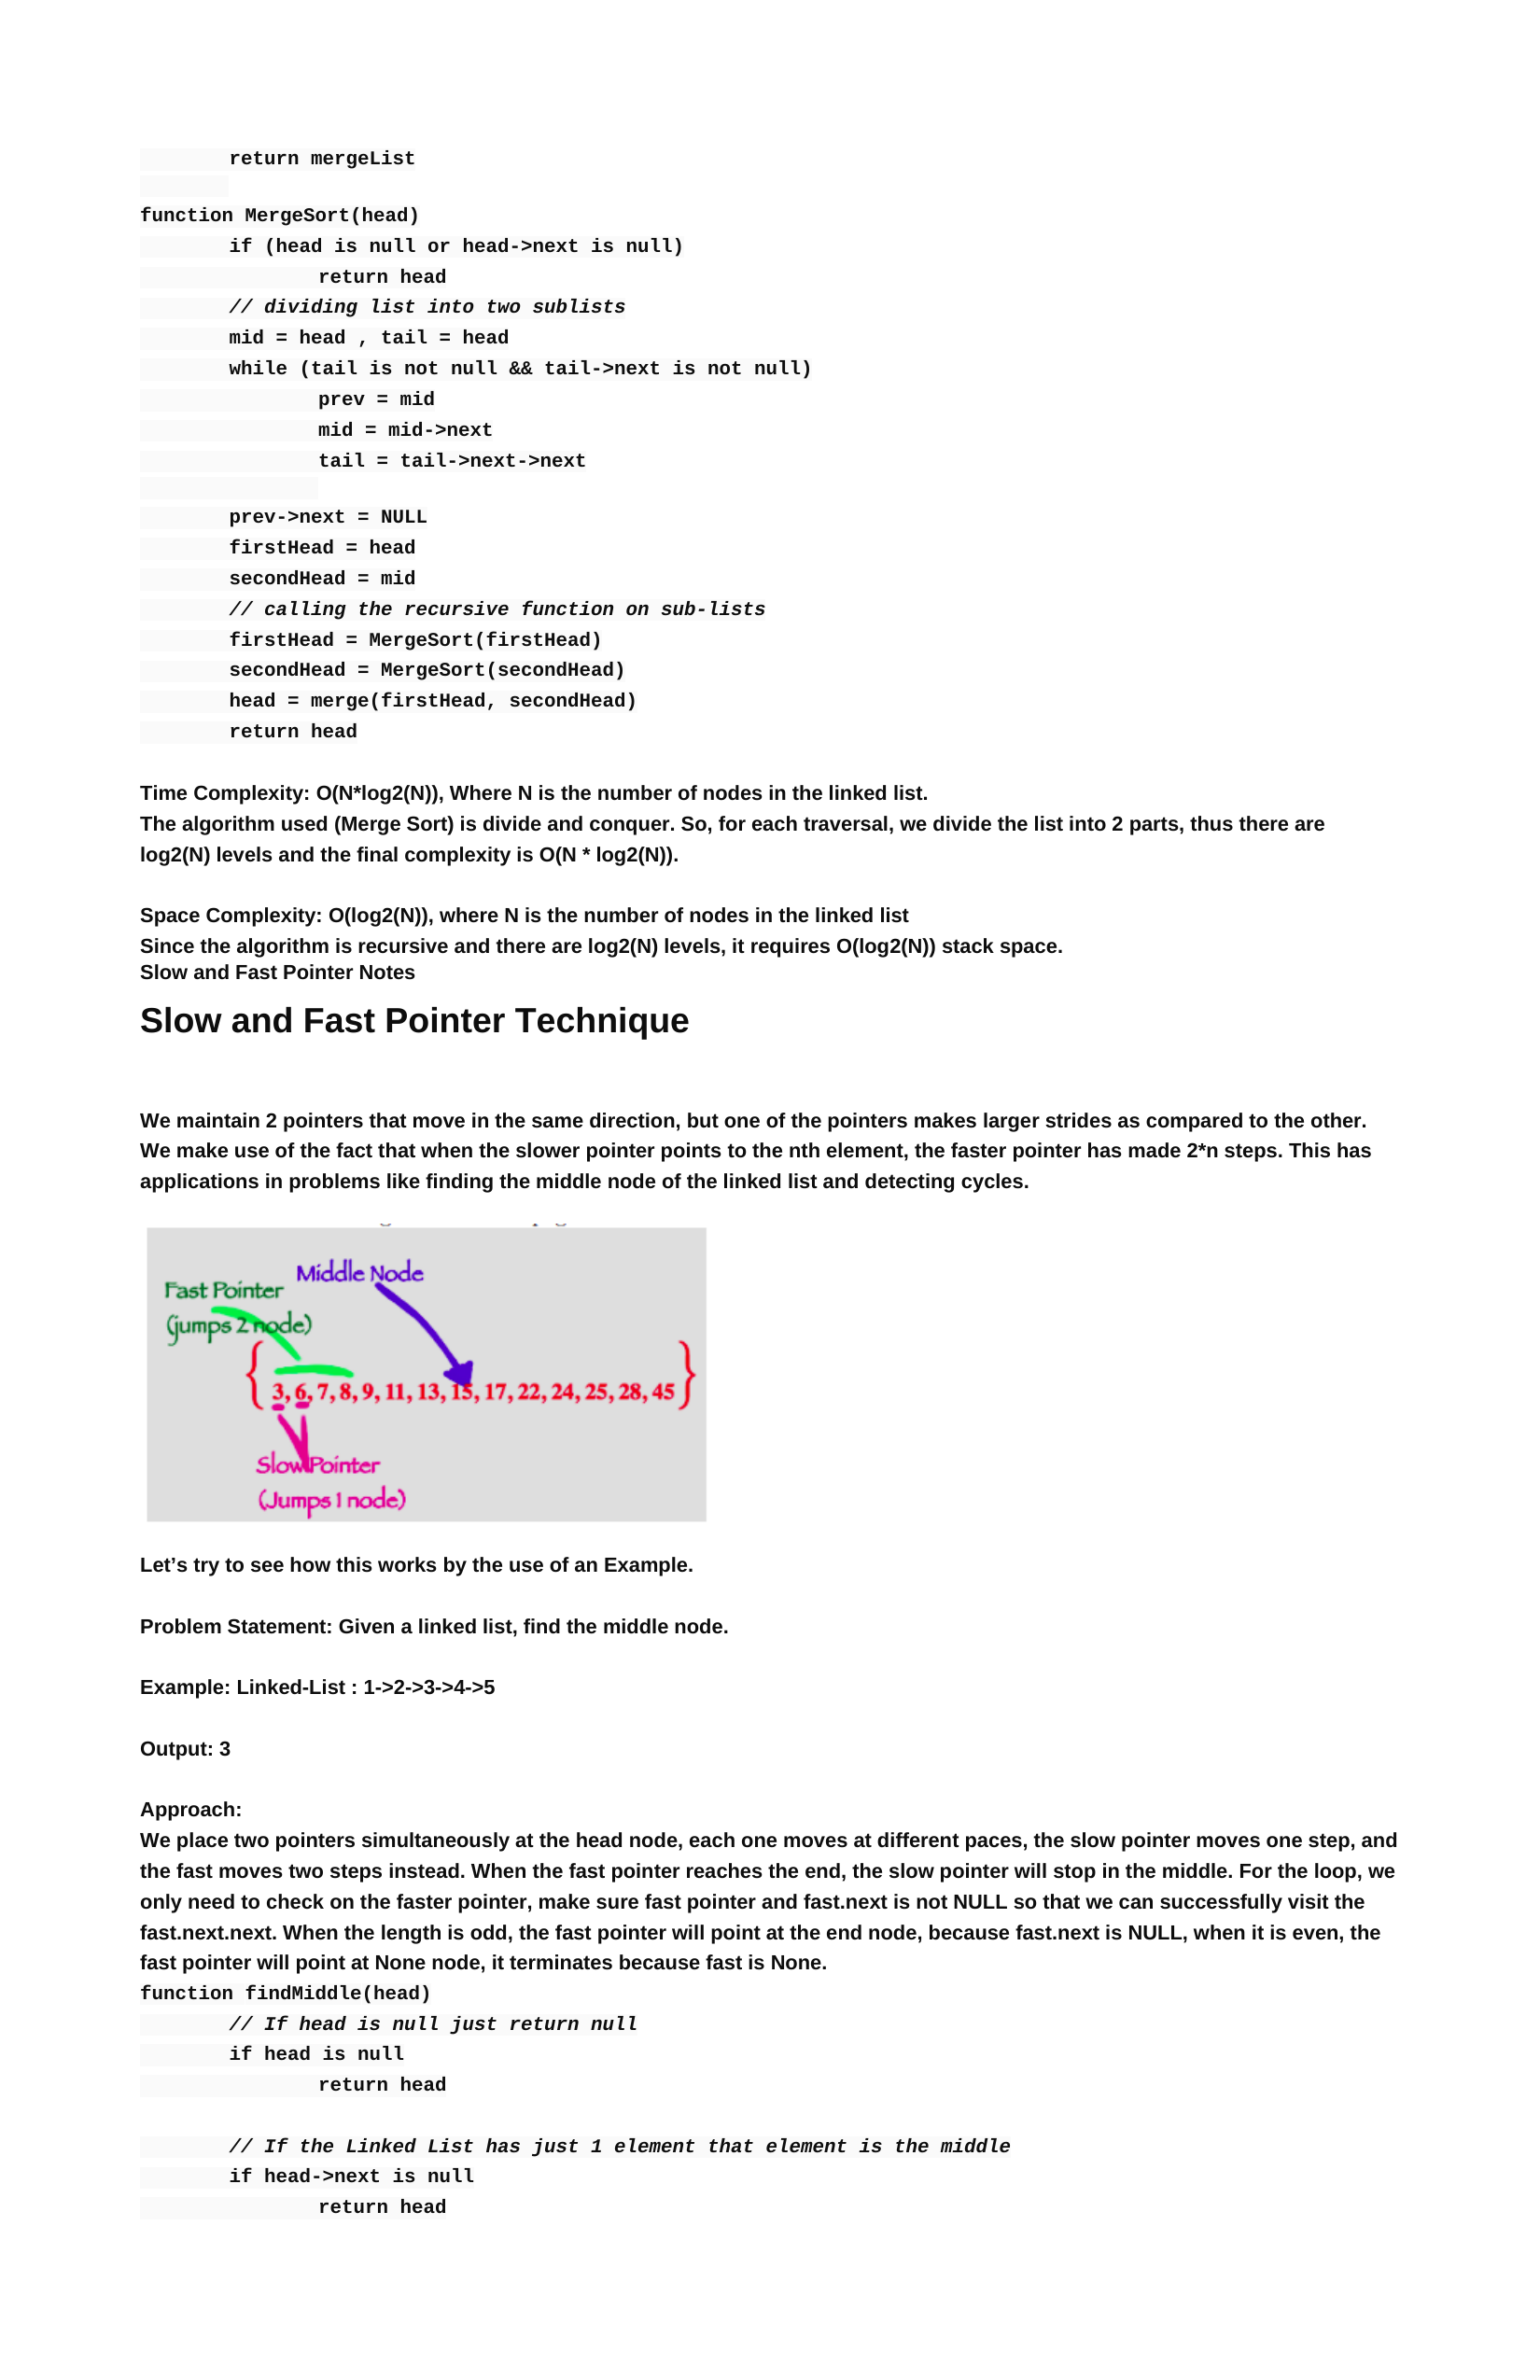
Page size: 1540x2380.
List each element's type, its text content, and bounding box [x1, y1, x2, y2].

text return mergeList [140, 140, 1400, 171]
text // If head is null just return null [140, 2005, 1400, 2036]
text Output: 3 [140, 1729, 1400, 1760]
subtitle Slow and Fast Pointer Technique [140, 1000, 1400, 1040]
text Slow and Fast Pointer Notes [140, 958, 1400, 984]
text mid = mid->next [140, 412, 1400, 441]
text Space Complexity: O(log2(N)), where N is the number of nodes in the linked list [140, 897, 1400, 927]
text Let’s try to see how this works by the use of an Example. [140, 1546, 1400, 1576]
text // dividing list into two sublists [140, 288, 1400, 319]
text prev = mid [140, 381, 1400, 412]
text Problem Statement: Given a linked list, find the middle node. [140, 1607, 1400, 1637]
text firstHead = MergeSort(firstHead) [140, 621, 1400, 651]
text if (head is null or head->next is null) [140, 228, 1400, 258]
text // calling the recursive function on sub-lists [140, 591, 1400, 621]
text Approach: [140, 1791, 1400, 1821]
text We place two pointers simultaneously at the head node, each one moves at different paces, the slow pointer moves one step, and the fast moves two steps instead. When the fast pointer reaches the end, the slow pointer will stop in the middle. For the loop, we only need to check on the faster pointer, make sure fast pointer and fast.next is not NULL so that we can successfully visit the fast.next.next. When the length is odd, the fast pointer will point at the end node, because fast.next is NULL, when it is even, the fast pointer will point at None node, it terminates because fast is None. [140, 1821, 1400, 1975]
text return head [140, 2189, 1400, 2219]
text We maintain 2 pointers that move in the same direction, but one of the pointers makes larger strides as compared to the other. We make use of the fact that when the slower pointer points to the nth element, the faster pointer has made 2*n steps. This has applications in problems like finding the middle node of the linked list and detecting cycles. [140, 1101, 1400, 1193]
picture [140, 1224, 714, 1531]
text return head [140, 713, 1400, 744]
text function MergeSort(head) [140, 197, 1400, 228]
text Time Complexity: O(N*log2(N)), Where N is the number of nodes in the linked list. [140, 774, 1400, 805]
text tail = tail->next->next [140, 441, 1400, 472]
text function findMiddle(head) [140, 1975, 1400, 2005]
text while (tail is not null && tail->next is not null) [140, 350, 1400, 381]
text firstHead = head [140, 529, 1400, 560]
text if head->next is null [140, 2158, 1400, 2189]
text secondHead = MergeSort(secondHead) [140, 651, 1400, 682]
text head = merge(firstHead, secondHead) [140, 682, 1400, 713]
text mid = head , tail = head [140, 319, 1400, 350]
text Since the algorithm is recursive and there are log2(N) levels, it requires O(log2(N)) stack space. [140, 927, 1400, 958]
text return head [140, 258, 1400, 288]
text prev->next = NULL [140, 498, 1400, 529]
text return head [140, 2066, 1400, 2097]
text // If the Linked List has just 1 element that element is the middle [140, 2127, 1400, 2158]
text secondHead = mid [140, 560, 1400, 591]
text if head is null [140, 2036, 1400, 2066]
text Example: Linked-List : 1->2->3->4->5 [140, 1668, 1400, 1699]
text The algorithm used (Merge Sort) is divide and conquer. So, for each traversal, we divide the list into 2 parts, thus there are log2(N) levels and the final complexity is O(N * log2(N)). [140, 805, 1400, 866]
